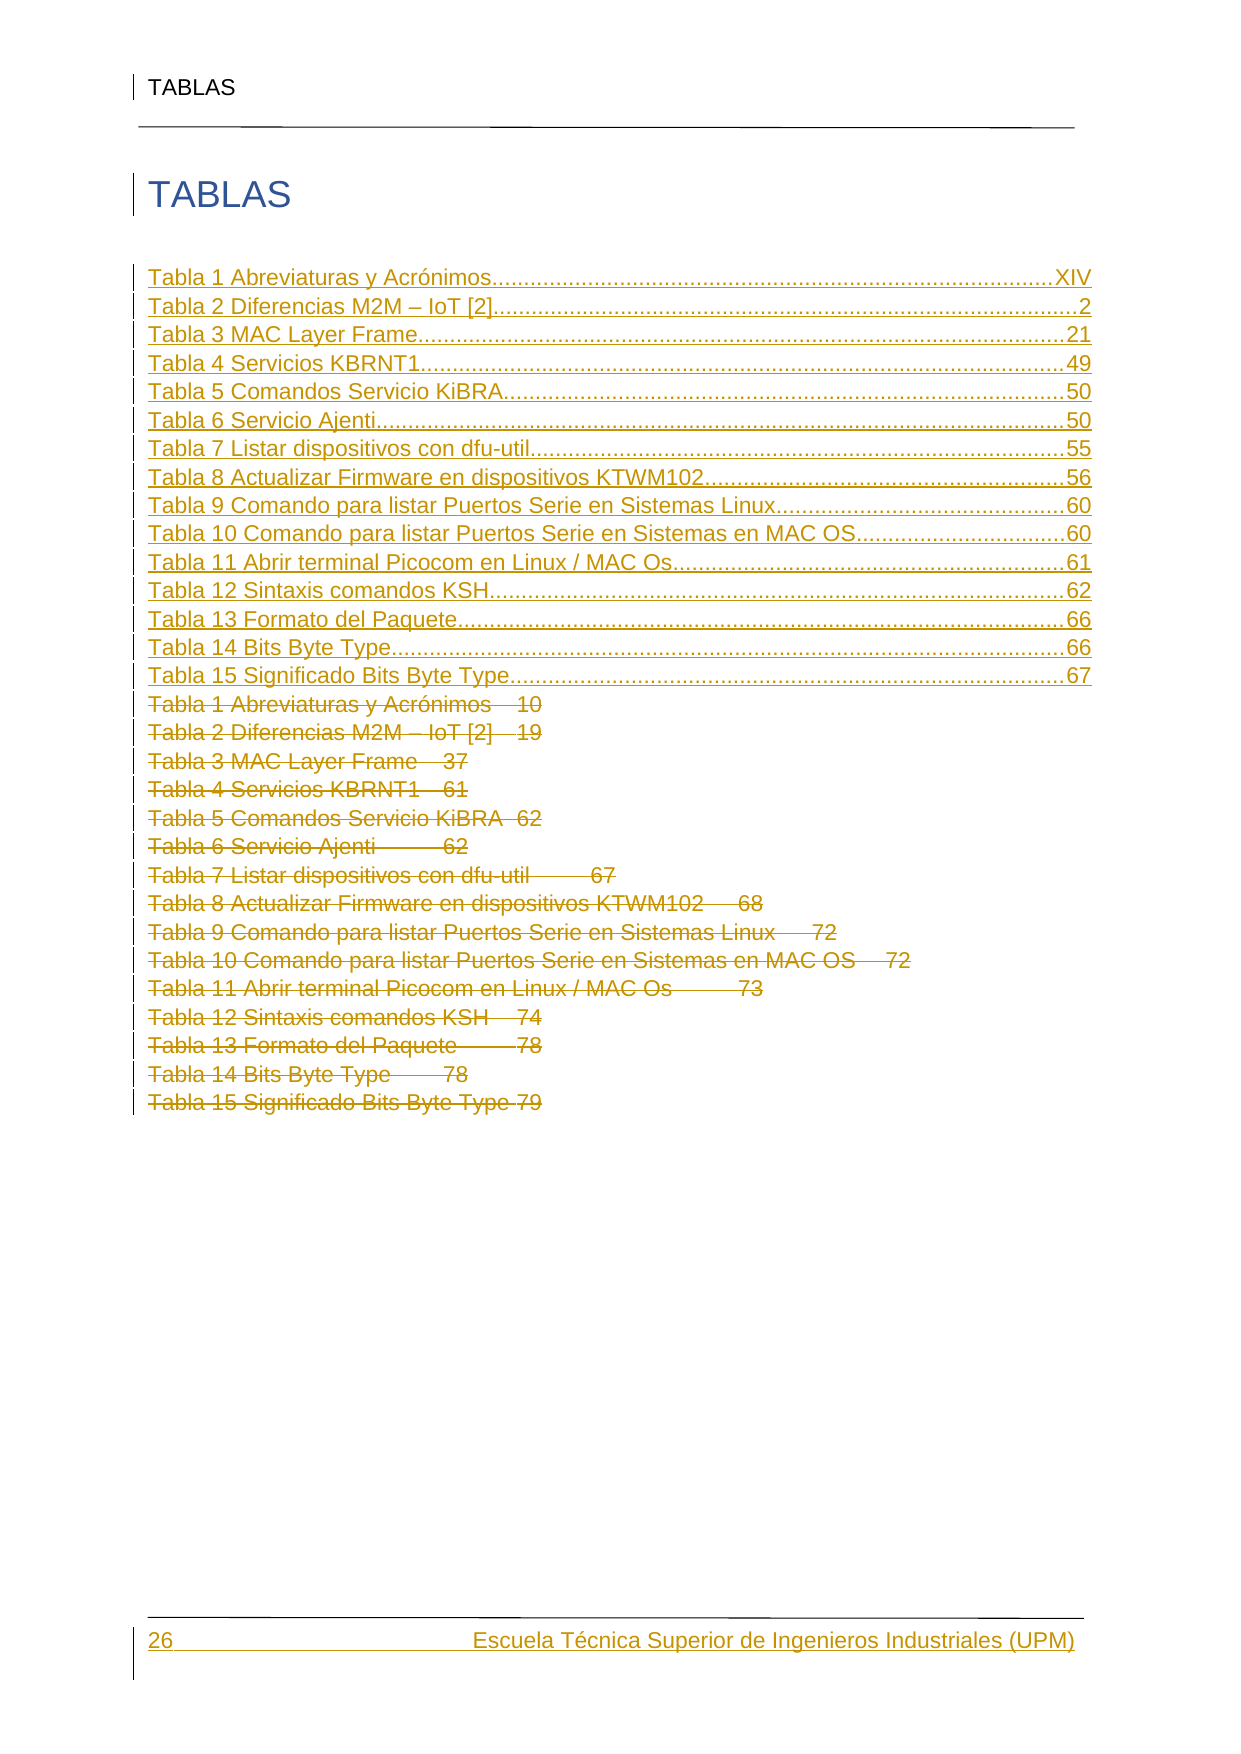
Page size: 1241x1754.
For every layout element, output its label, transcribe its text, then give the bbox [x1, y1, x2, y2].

subtitle TABLAS [148, 173, 1092, 216]
